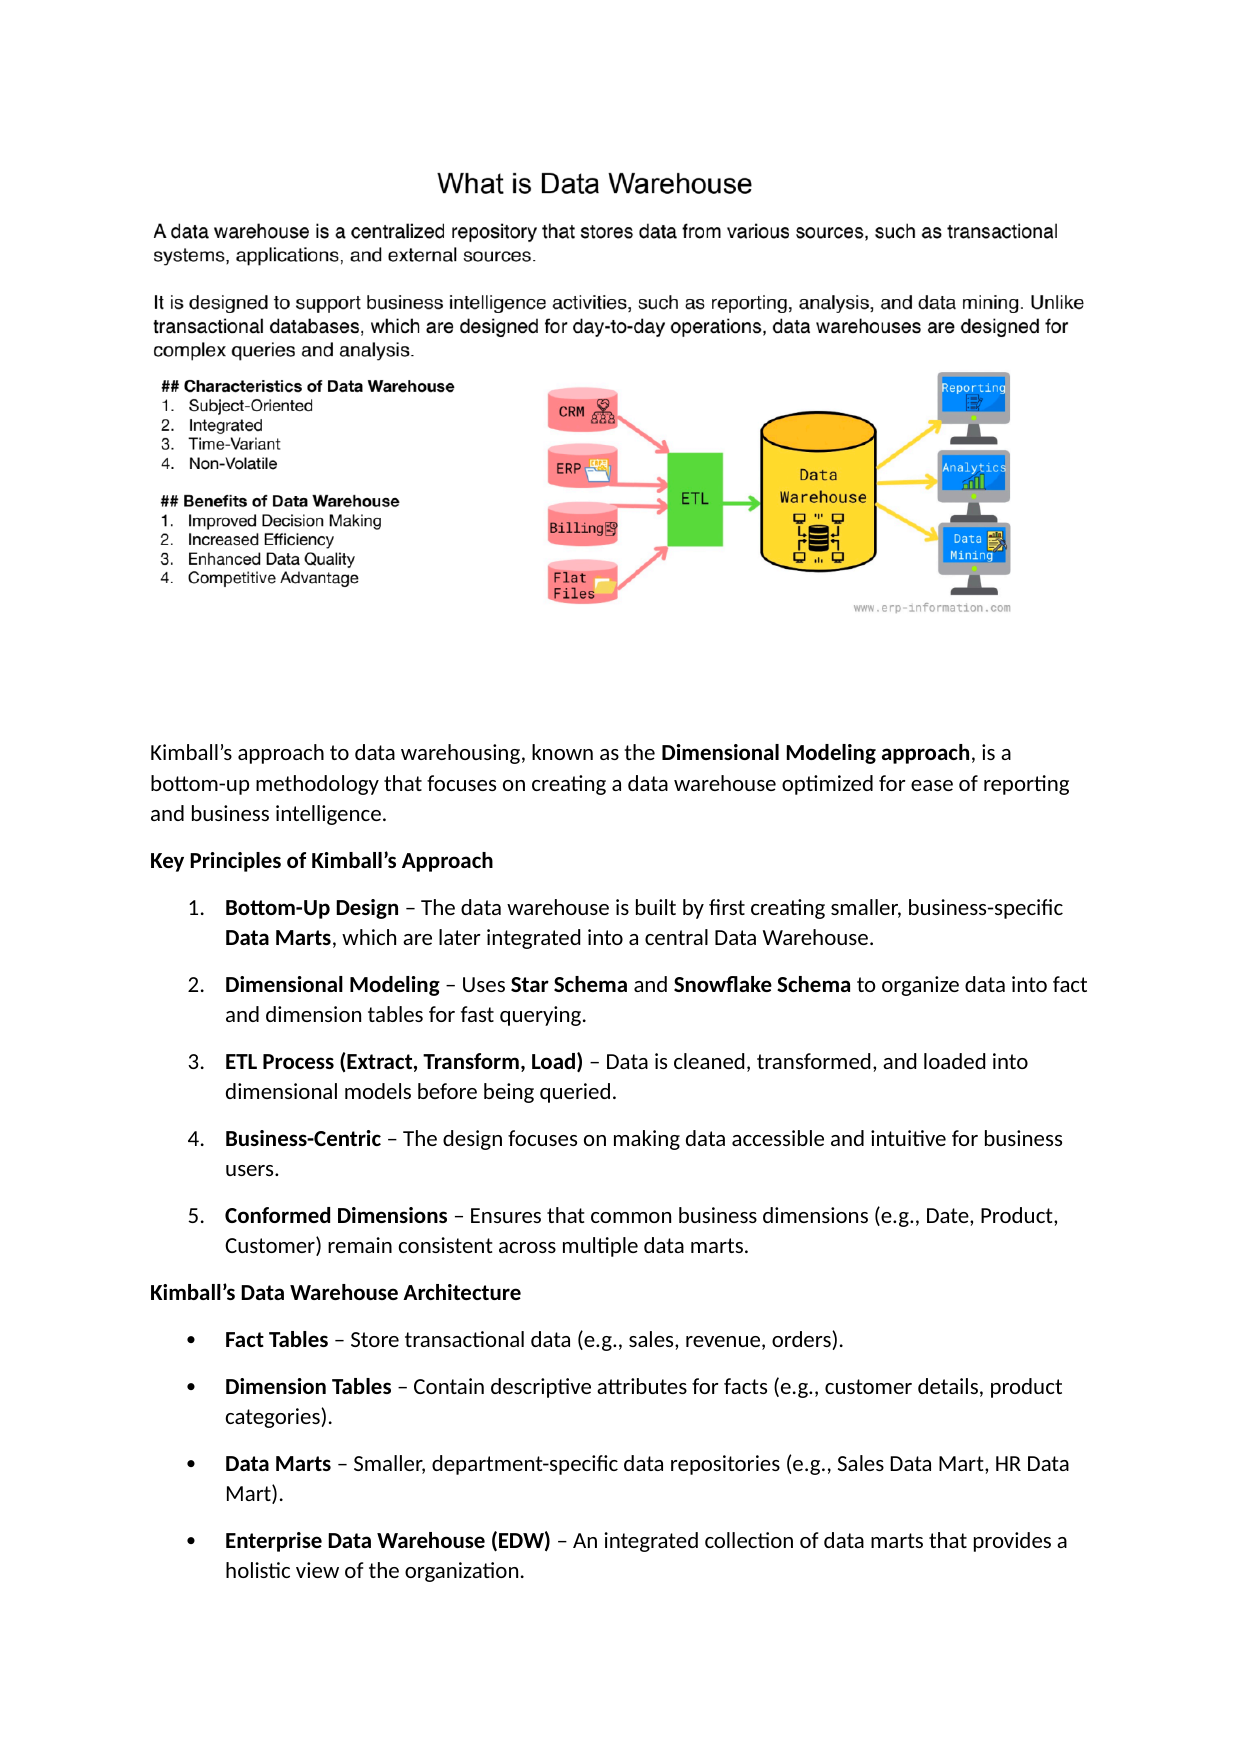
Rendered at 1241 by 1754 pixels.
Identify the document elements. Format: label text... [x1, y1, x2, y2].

list Dimensional Modeling – Uses Star Schema and Snowflake Schema to organize data into fact and dimension tables for fast querying. [187, 970, 1090, 1028]
list Enterprise Data Warehouse (EDW) – An integrated collection of data marts that provides a holistic view of the organization. [187, 1526, 1090, 1584]
list Data Marts – Smaller, department-specific data repositories (e.g., Sales Data Mart, HR Data Mart). [187, 1449, 1090, 1507]
text Kimball’s approach to data warehousing, known as the Dimensional Modeling approach, is a bottom-up methodology that focuses on creating a data warehouse optimized for ease of reporting and business intelligence. [150, 738, 1090, 827]
list Conformed Dimensions – Ensures that common business dimensions (e.g., Date, Product, Customer) remain consistent across multiple data marts. [187, 1201, 1090, 1259]
list ETL Process (Extract, Transform, Load) – Data is cleaned, transformed, and loaded into dimensional models before being queried. [187, 1047, 1090, 1105]
list Bottom-Up Design – The data warehouse is built by first creating smaller, business-specific Data Marts, which are later integrated into a central Data Warehouse. [187, 893, 1090, 951]
list Dimension Tables – Contain descriptive attributes for facts (e.g., customer details, product categories). [187, 1372, 1090, 1430]
text Key Principles of Kimball’s Approach [150, 846, 1090, 874]
picture [150, 150, 1091, 673]
list Fact Tables – Store transactional data (e.g., sales, revenue, orders). [187, 1325, 1090, 1353]
text Kimball’s Data Warehouse Architecture [150, 1278, 1090, 1306]
list Business-Centric – The design focuses on making data accessible and intuitive for business users. [187, 1124, 1090, 1182]
